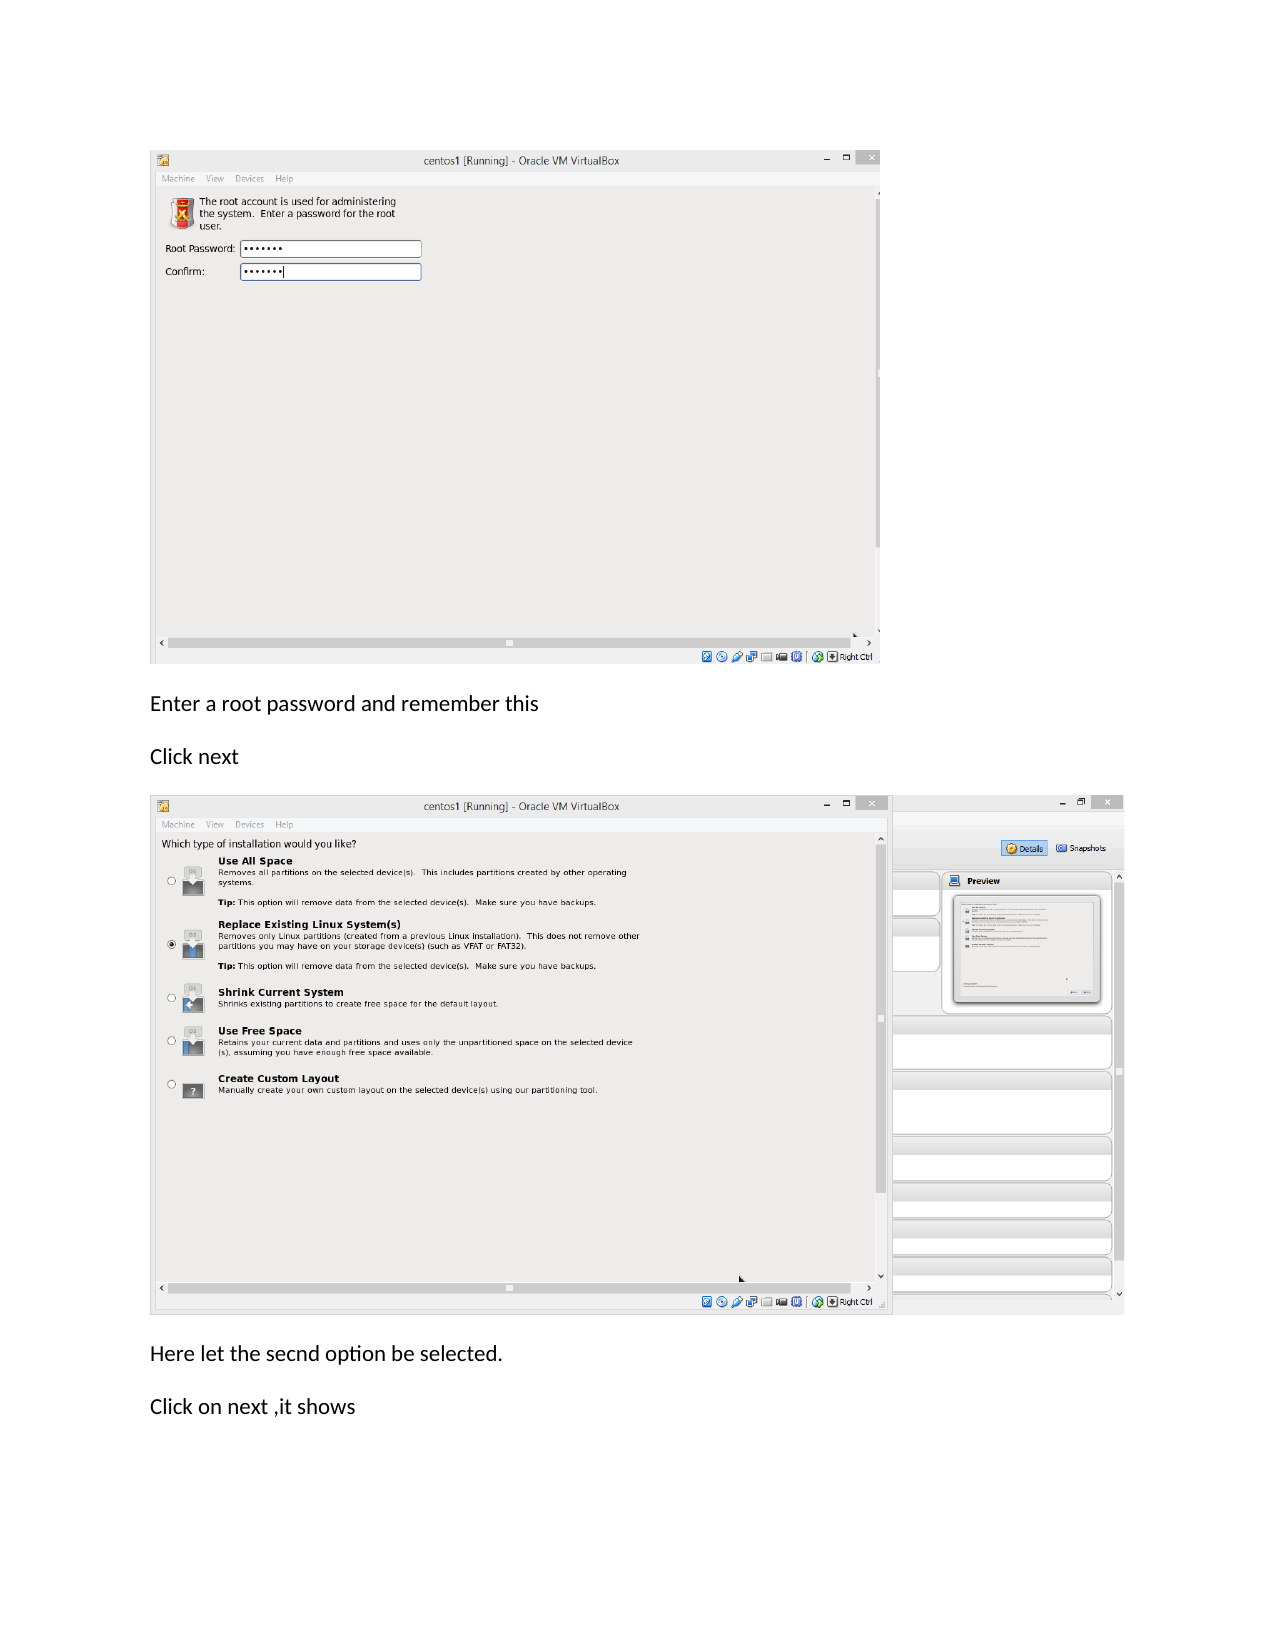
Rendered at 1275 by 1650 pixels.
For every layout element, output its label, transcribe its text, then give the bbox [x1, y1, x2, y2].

text Enter a root password and remember this [150, 689, 1125, 717]
picture [150, 150, 880, 664]
text Click next [150, 742, 1125, 770]
picture [150, 795, 1125, 1315]
text Click on next ,it shows [150, 1392, 1125, 1420]
text Here let the secnd option be selected. [150, 1339, 1125, 1367]
